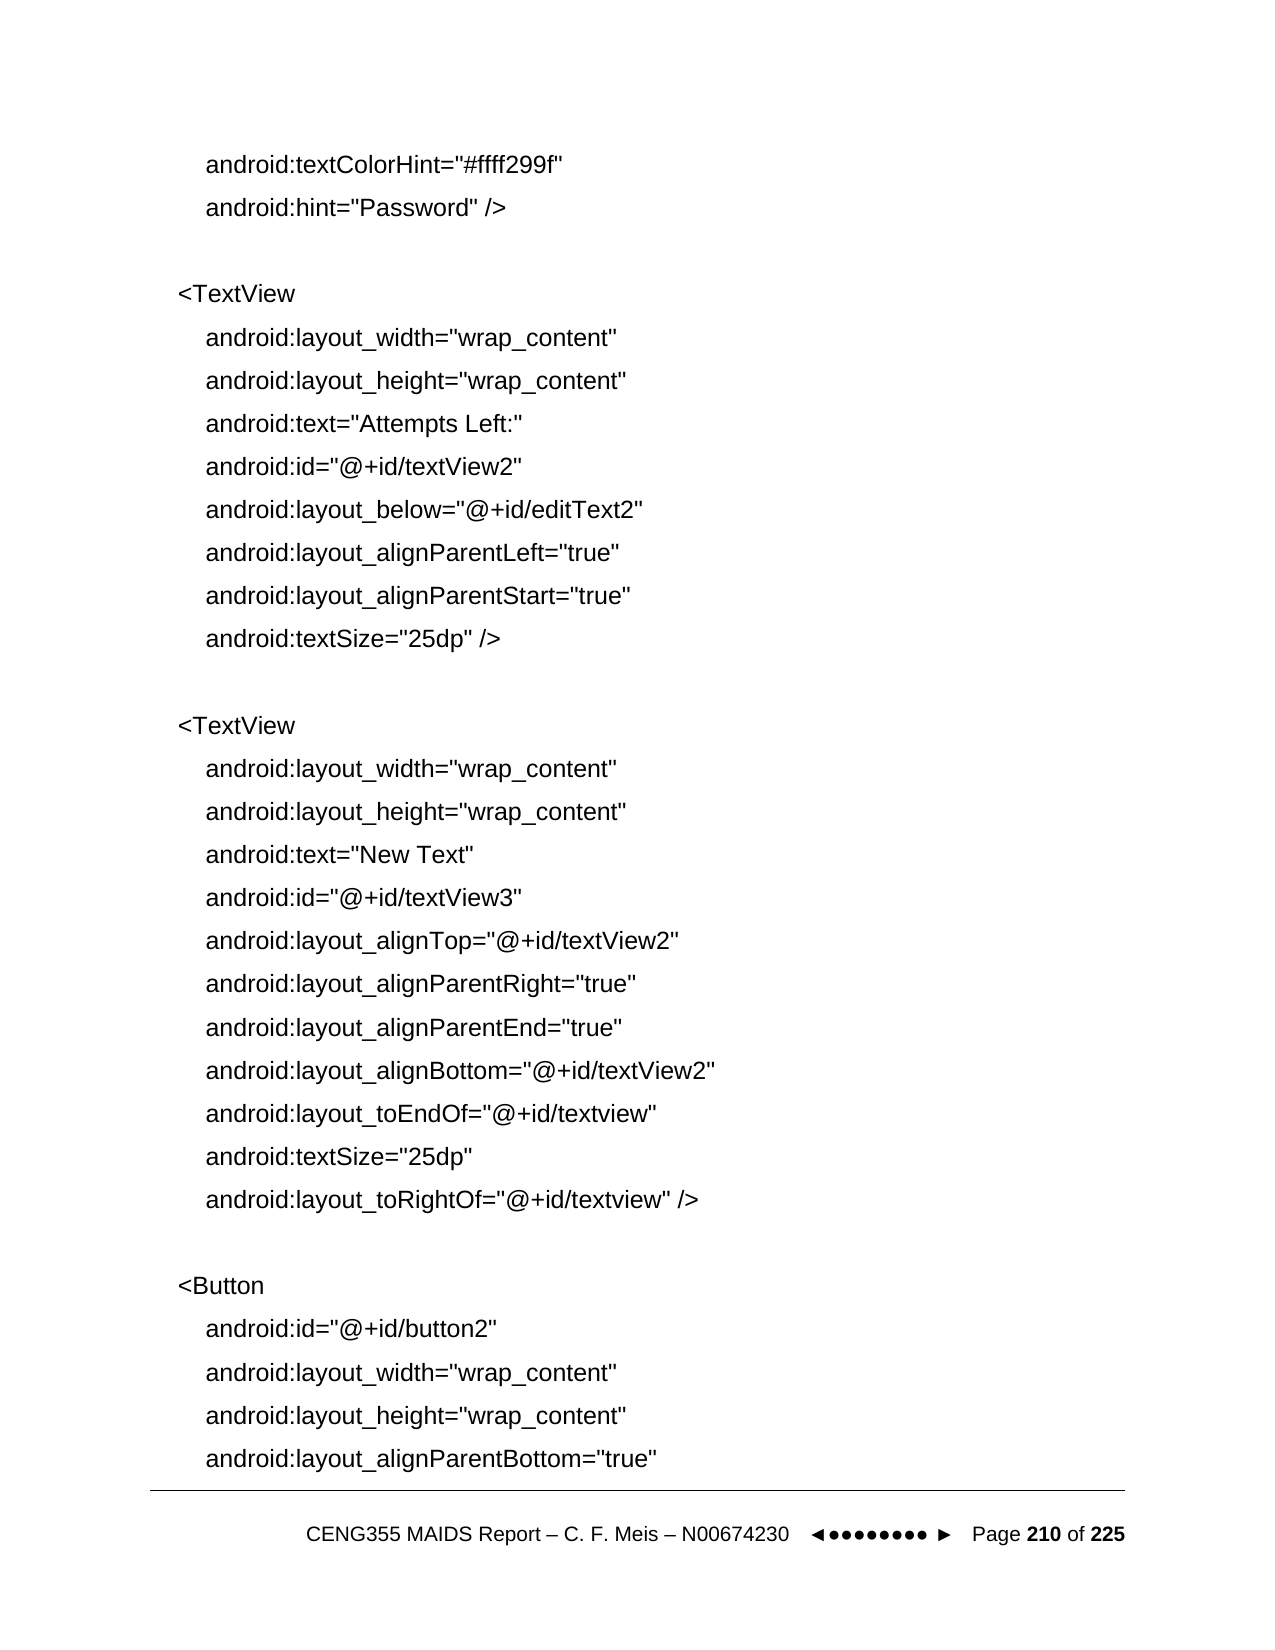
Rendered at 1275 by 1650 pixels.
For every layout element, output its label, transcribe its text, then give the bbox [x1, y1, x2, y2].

text android:layout_height="wrap_content" [150, 366, 1125, 394]
text android:textSize="25dp" /> [150, 624, 1125, 653]
text android:text="Attempts Left:" [150, 409, 1125, 437]
text <Button [150, 1271, 1125, 1300]
text android:layout_below="@+id/editText2" [150, 495, 1125, 524]
text <TextView [150, 279, 1125, 308]
text android:layout_height="wrap_content" [150, 1401, 1125, 1429]
text android:textSize="25dp" [150, 1142, 1125, 1171]
text android:text="New Text" [150, 840, 1125, 869]
text android:layout_width="wrap_content" [150, 322, 1125, 351]
text android:layout_alignParentEnd="true" [150, 1012, 1125, 1041]
text android:layout_alignParentRight="true" [150, 969, 1125, 998]
text android:layout_width="wrap_content" [150, 754, 1125, 782]
text <TextView [150, 711, 1125, 739]
text android:id="@+id/textView3" [150, 883, 1125, 912]
text android:id="@+id/textView2" [150, 452, 1125, 481]
text android:textColorHint="#ffff299f" [150, 150, 1125, 179]
text android:layout_alignBottom="@+id/textView2" [150, 1056, 1125, 1084]
text android:layout_alignParentStart="true" [150, 581, 1125, 610]
text android:layout_toRightOf="@+id/textview" /> [150, 1185, 1125, 1214]
text android:layout_toEndOf="@+id/textview" [150, 1099, 1125, 1127]
text android:layout_width="wrap_content" [150, 1357, 1125, 1386]
text android:layout_alignTop="@+id/textView2" [150, 926, 1125, 955]
text android:layout_alignParentBottom="true" [150, 1444, 1125, 1472]
text android:id="@+id/button2" [150, 1314, 1125, 1343]
text android:hint="Password" /> [150, 193, 1125, 222]
text android:layout_height="wrap_content" [150, 797, 1125, 826]
text android:layout_alignParentLeft="true" [150, 538, 1125, 567]
